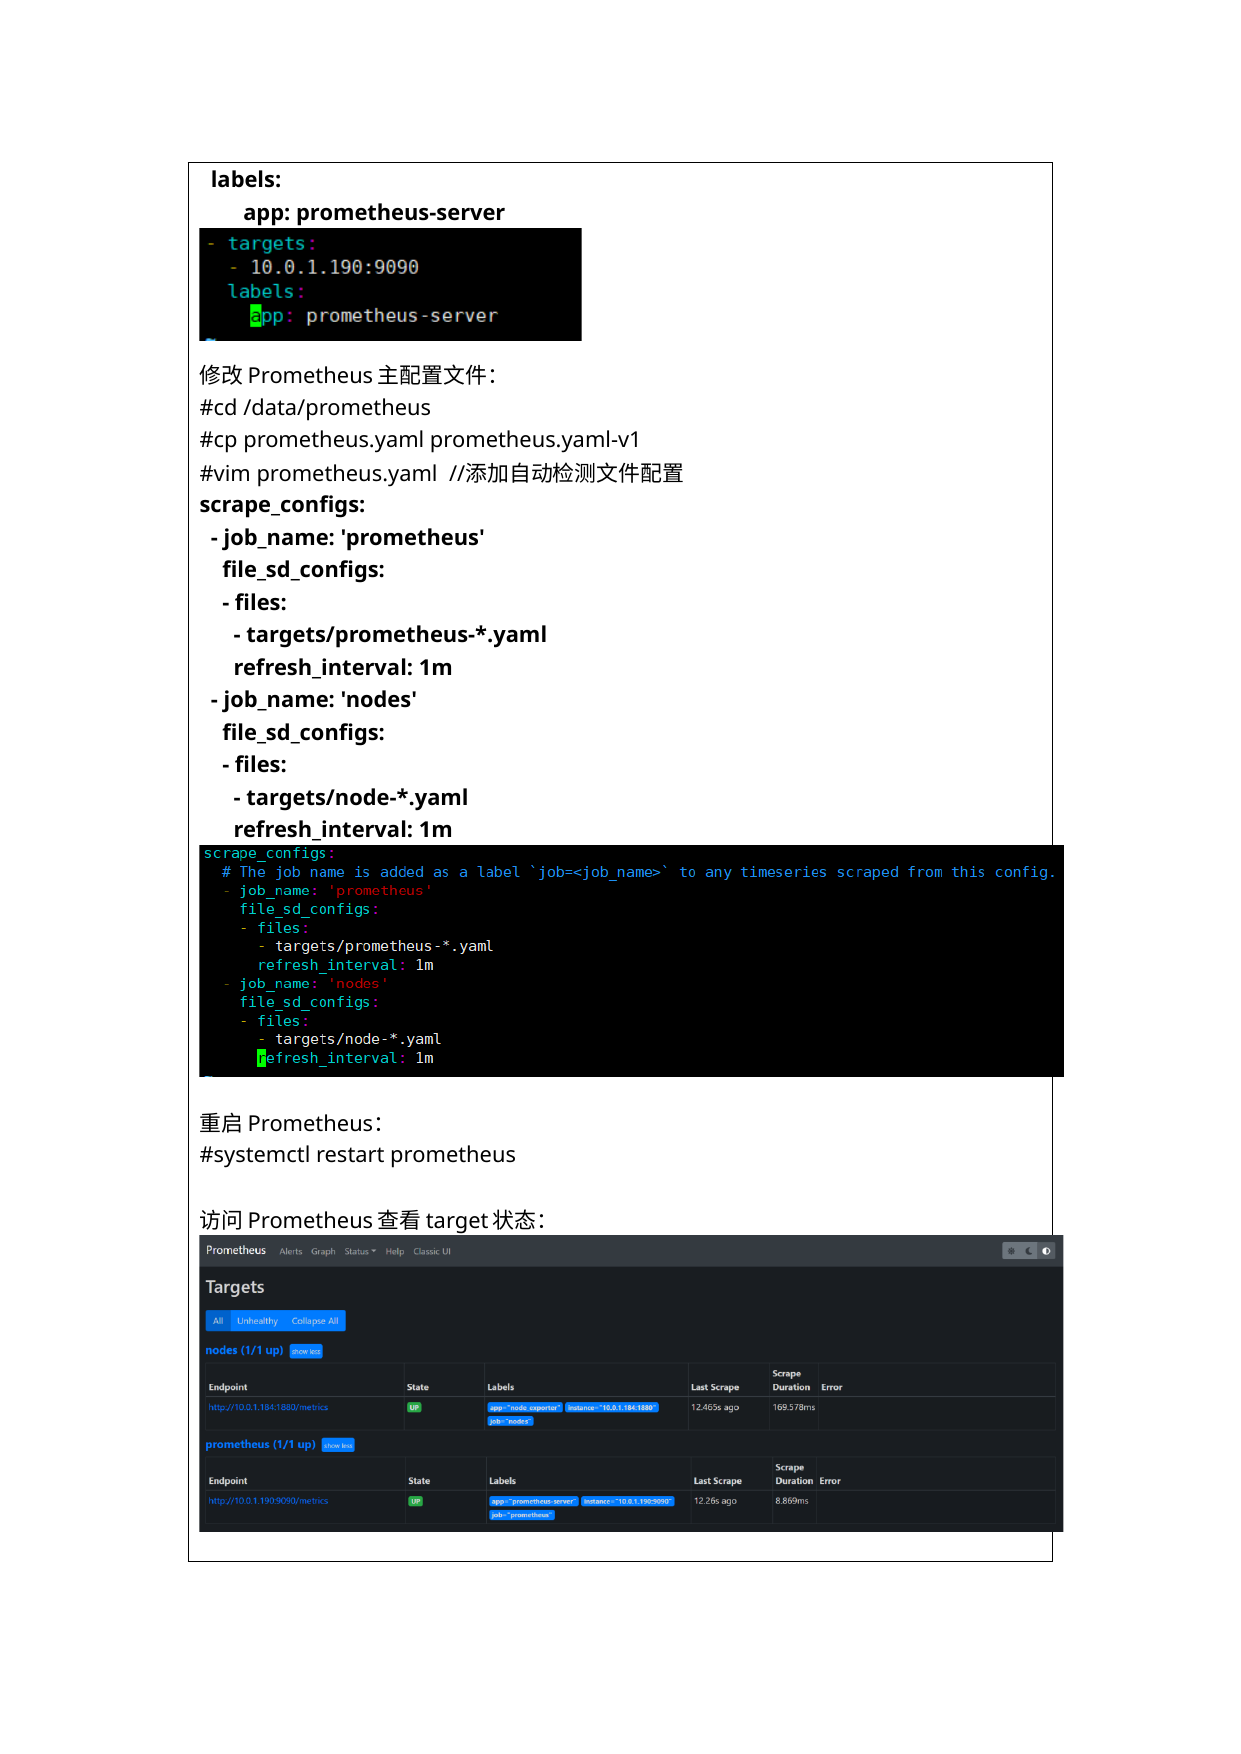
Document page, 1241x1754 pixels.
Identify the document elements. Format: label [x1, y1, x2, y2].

picture [199, 845, 1064, 1077]
table_header [189, 163, 1052, 1561]
picture [199, 228, 582, 341]
picture [199, 1235, 1064, 1532]
